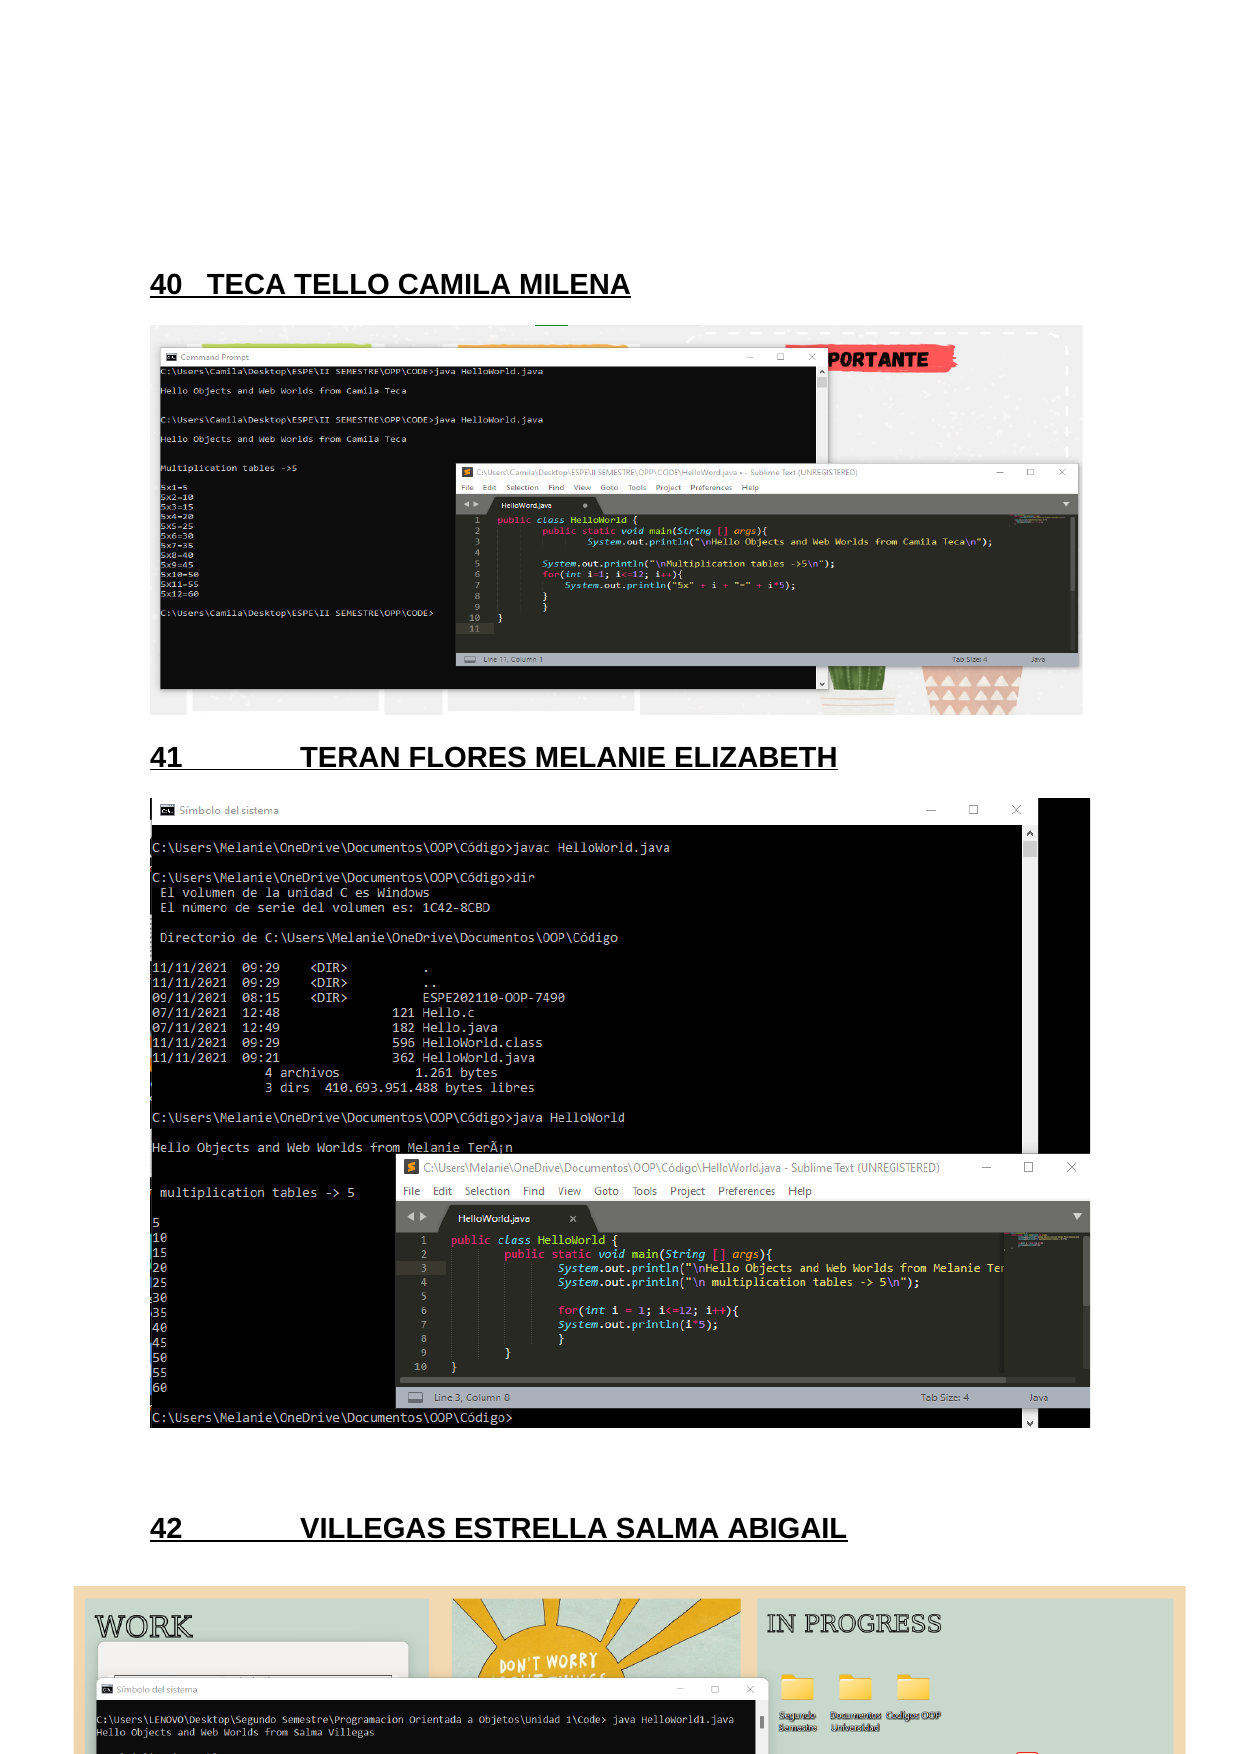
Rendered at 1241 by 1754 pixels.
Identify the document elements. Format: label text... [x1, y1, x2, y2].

picture [150, 325, 1083, 715]
text 41 TERAN FLORES MELANIE ELIZABETH [150, 740, 1090, 773]
picture [73, 1586, 1186, 1754]
text 40 TECA TELLO CAMILA MILENA [150, 267, 1090, 301]
text 42 VILLEGAS ESTRELLA SALMA ABIGAIL [150, 1511, 1090, 1544]
picture [150, 798, 1091, 1428]
